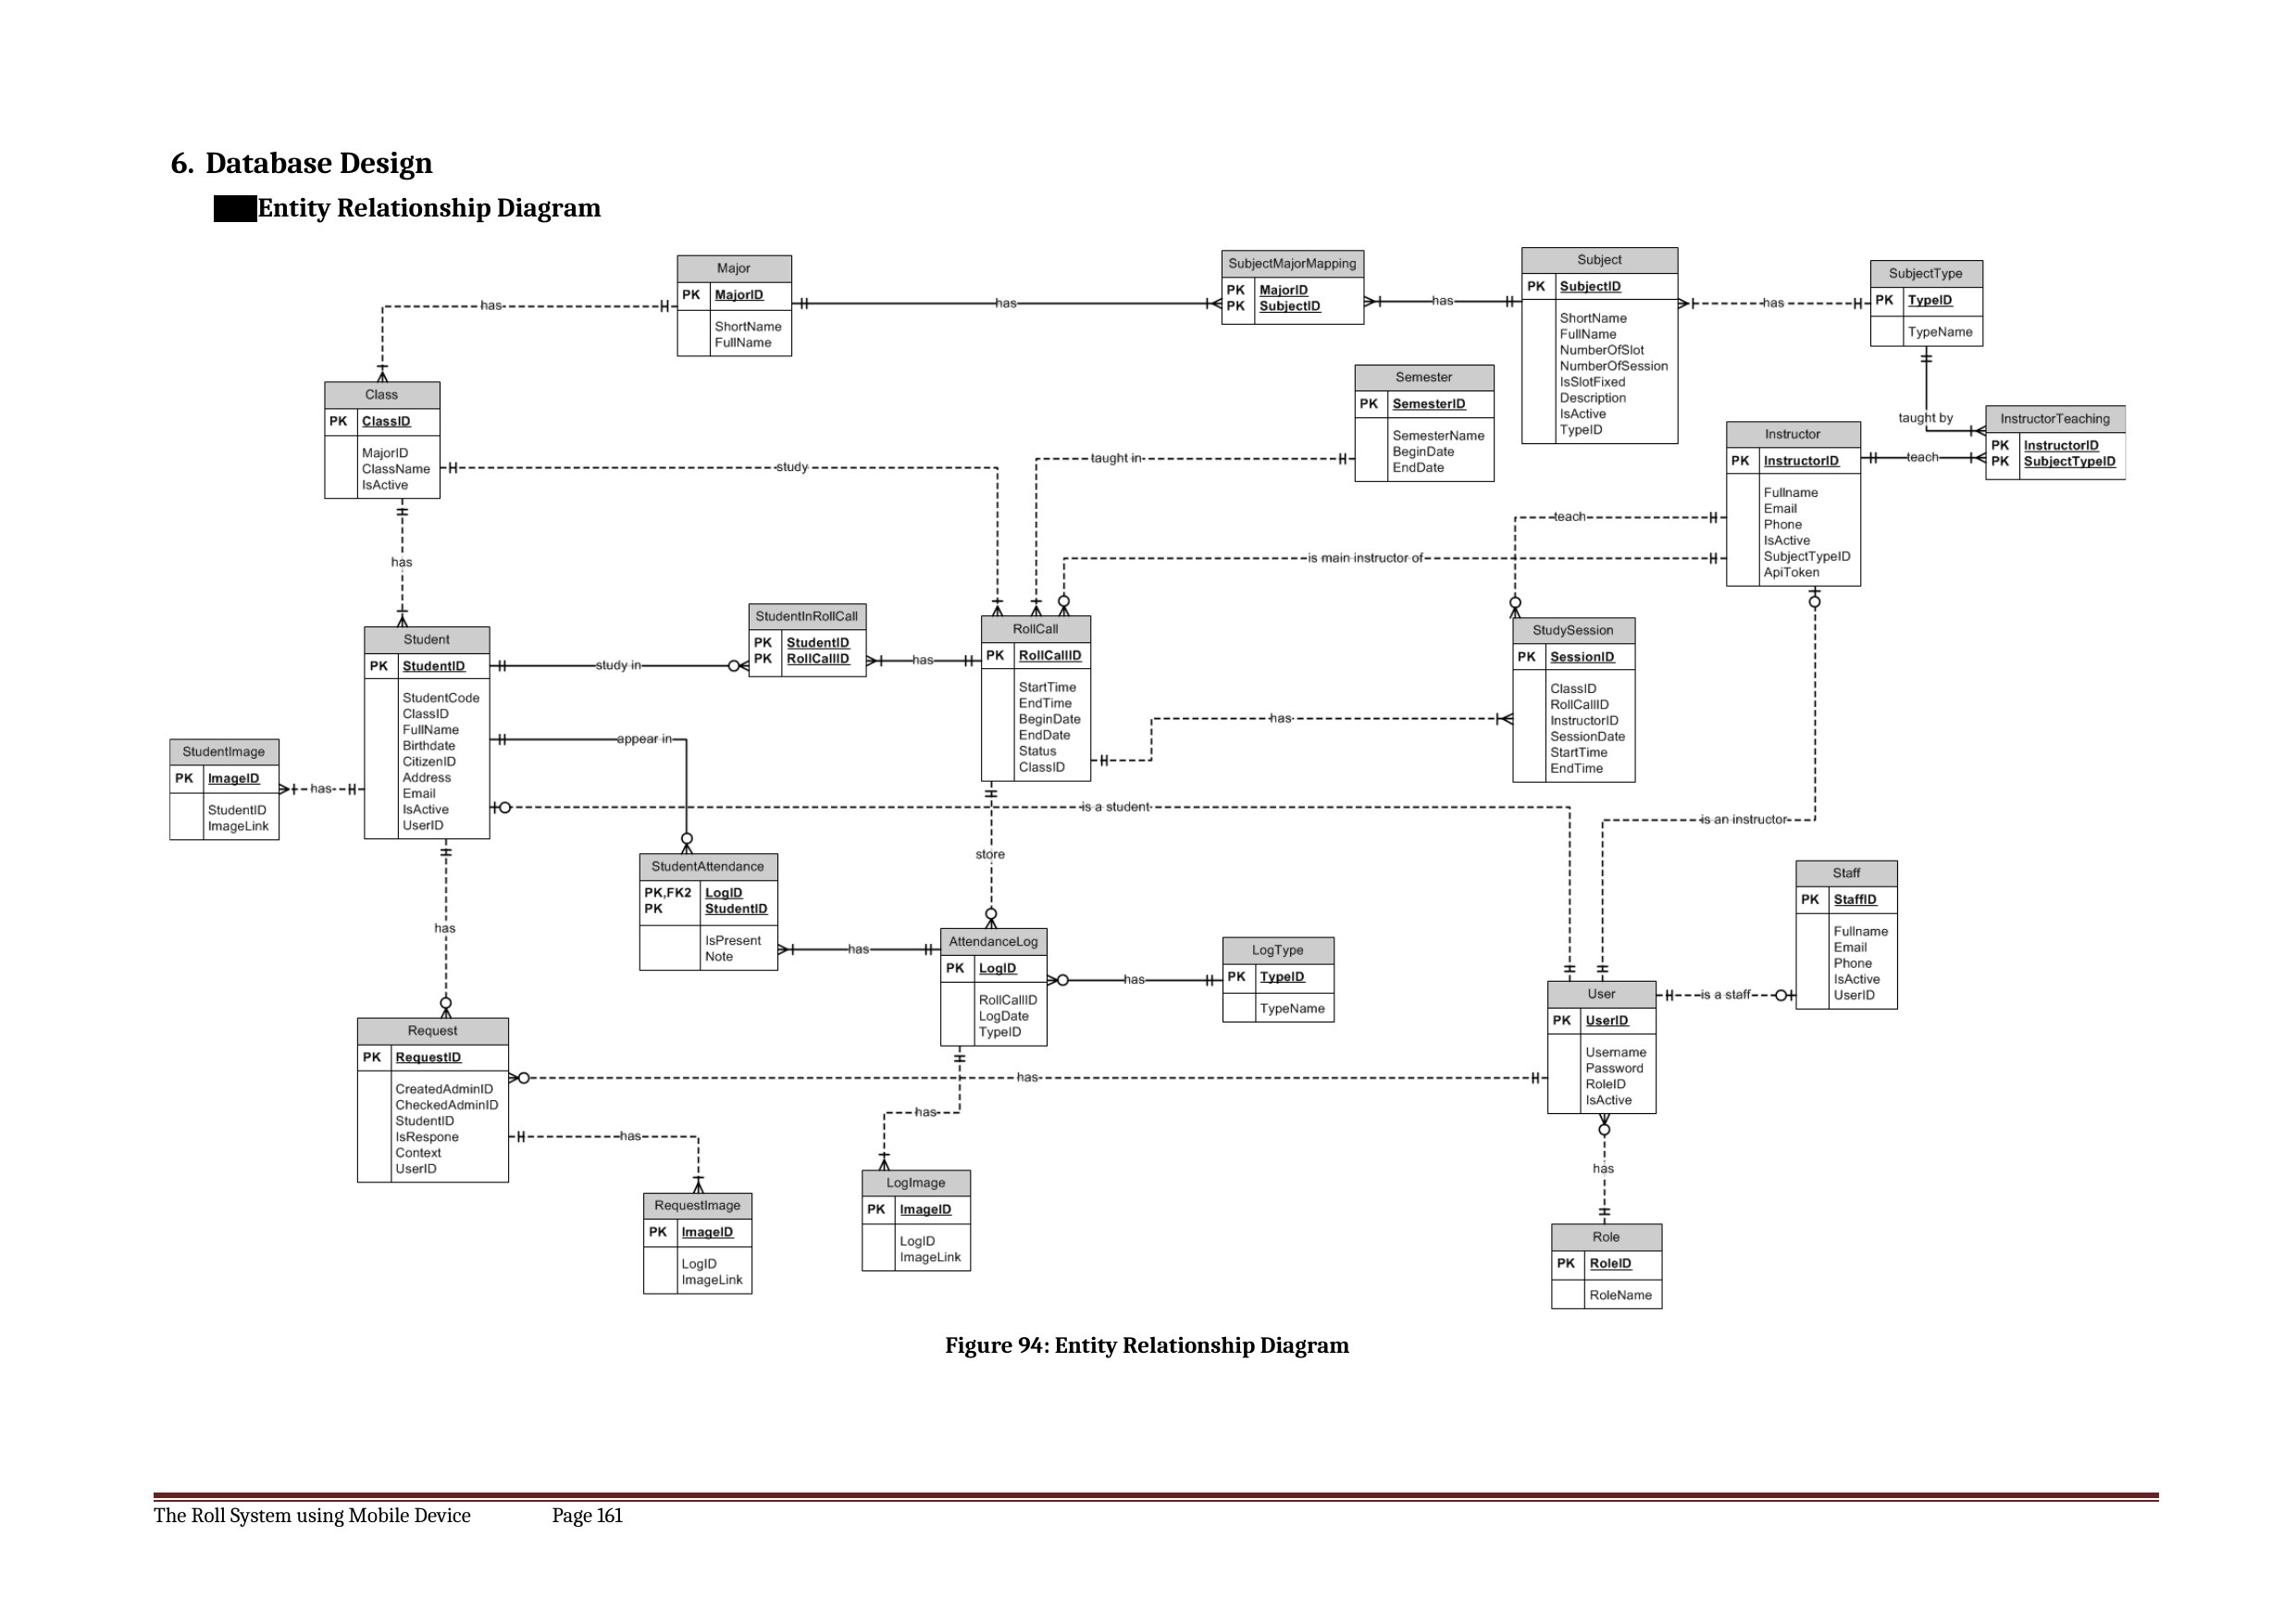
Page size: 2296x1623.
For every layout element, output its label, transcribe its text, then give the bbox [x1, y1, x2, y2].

picture [169, 246, 2127, 1310]
subtitle Database Design [170, 145, 2159, 181]
subtitle Entity Relationship Diagram [214, 192, 2159, 224]
